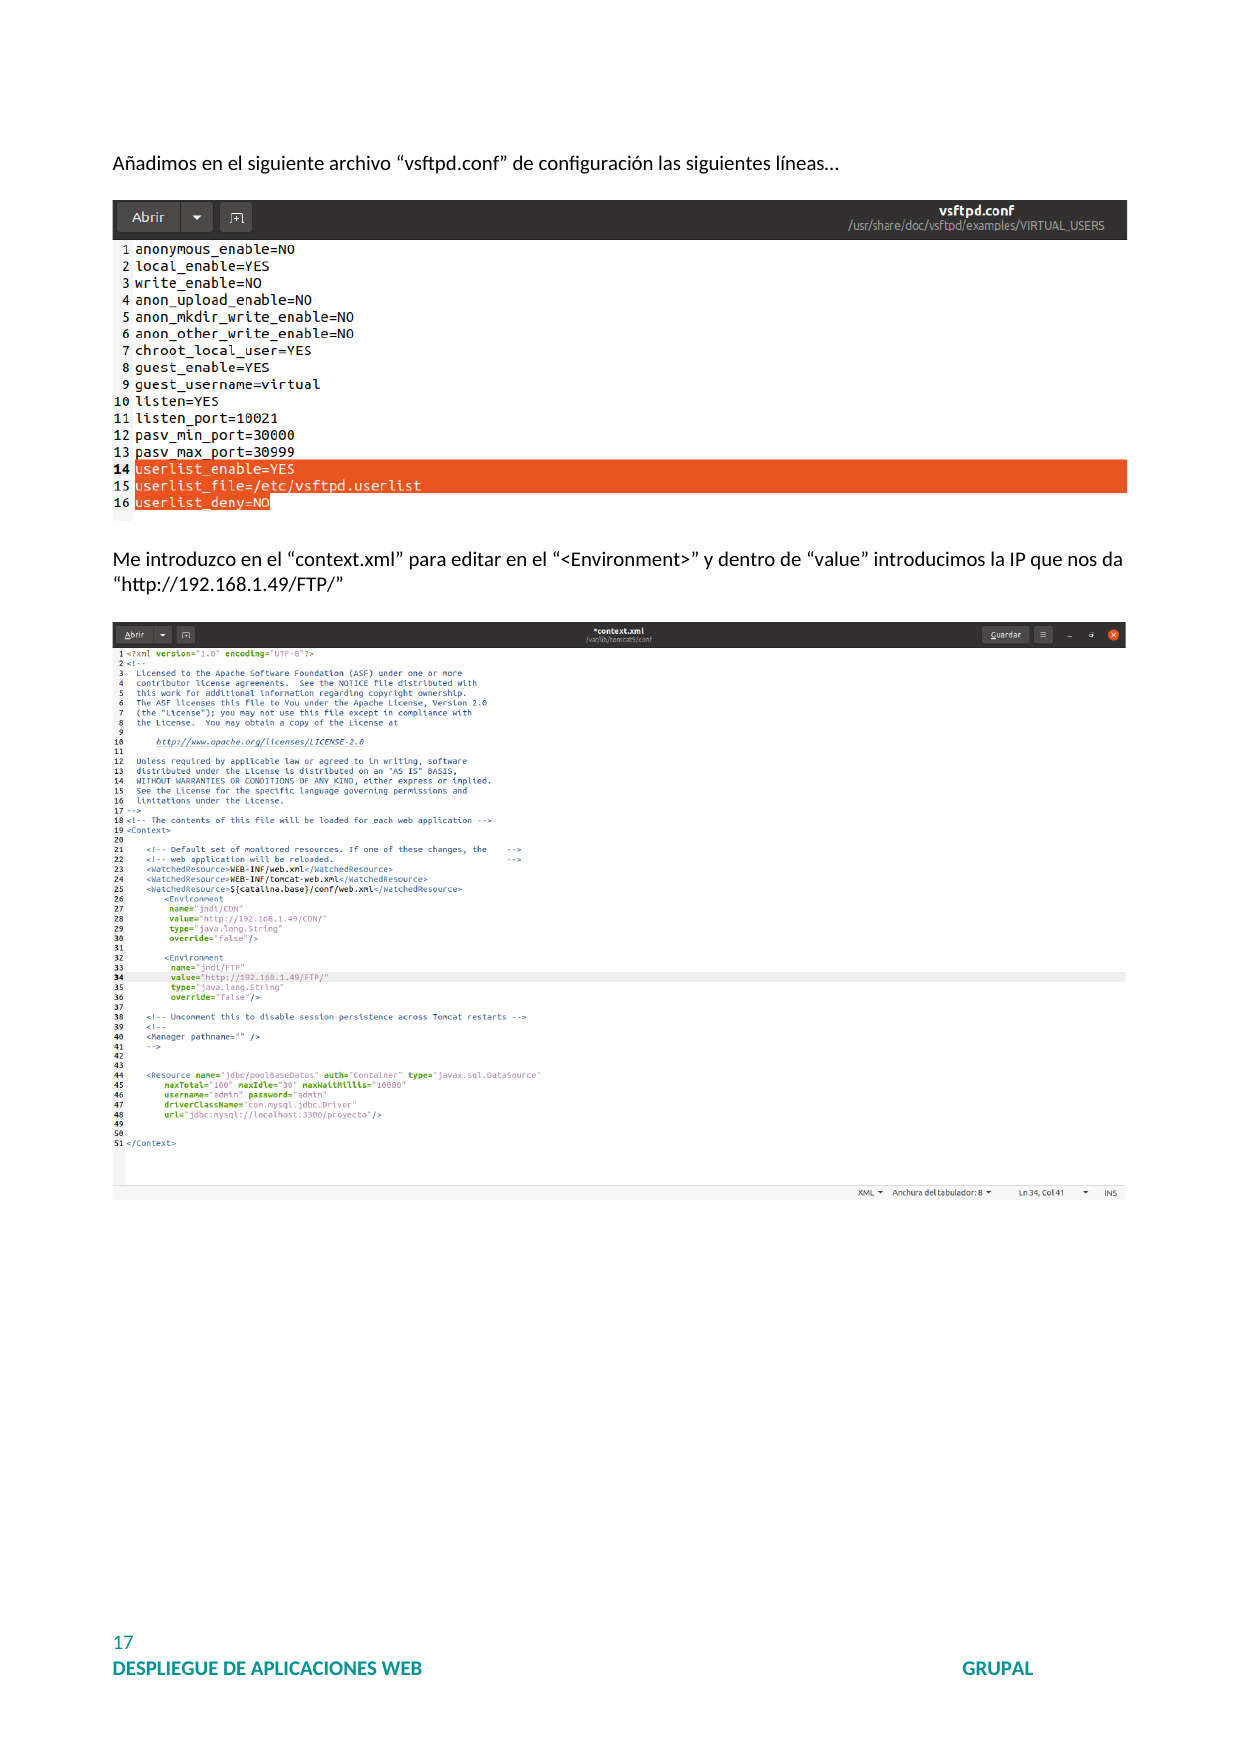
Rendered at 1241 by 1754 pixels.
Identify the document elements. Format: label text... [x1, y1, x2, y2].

text Me introduzco en el “context.xml” para editar en el “<Environment>” y dentro de “value” introducimos la IP que nos da “http://192.168.1.49/FTP/” [112, 546, 1128, 597]
picture [112, 200, 1128, 521]
text Añadimos en el siguiente archivo “vsftpd.conf” de configuración las siguientes líneas… [112, 150, 1128, 175]
picture [112, 622, 1126, 1200]
